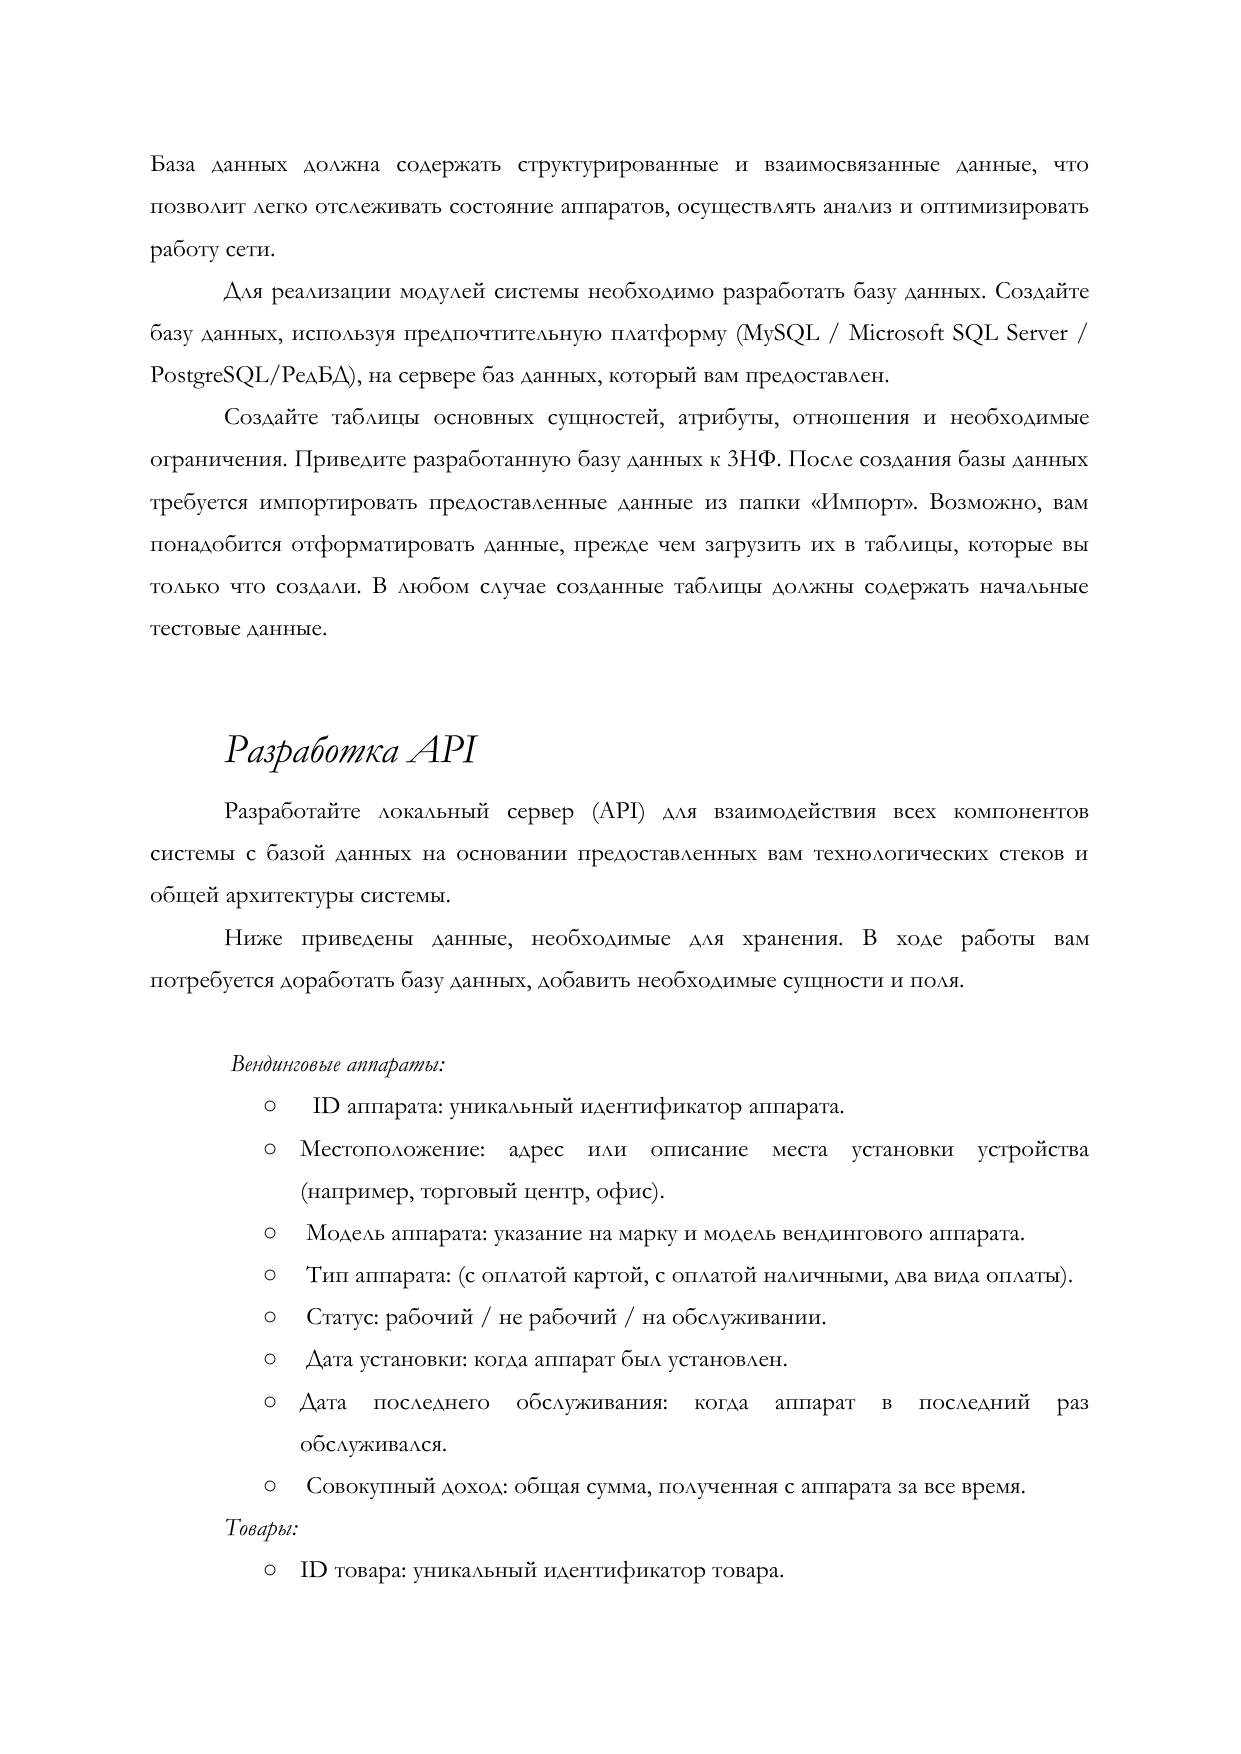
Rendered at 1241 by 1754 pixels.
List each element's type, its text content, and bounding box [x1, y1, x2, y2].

text Для реализации модулей системы необходимо разработать базу данных. Создайте базу данных, используя предпочтительную платформу (MySQL / Microsoft SQL Server / PostgreSQL/РедБД), на сервере баз данных, который вам предоставлен. [150, 277, 1090, 389]
text Товары: [150, 1514, 1090, 1542]
list Дата установки: когда аппарат был установлен. [262, 1345, 1090, 1373]
list Дата последнего обслуживания: когда аппарат в последний раз обслуживался. [262, 1387, 1090, 1458]
list ID товара: уникальный идентификатор товара. [262, 1556, 1090, 1584]
list Совокупный доход: общая сумма, полученная с аппарата за все время. [262, 1472, 1090, 1500]
list Тип аппарата: (с оплатой картой, с оплатой наличными, два вида оплаты). [262, 1261, 1090, 1289]
text Разработайте локальный сервер (API) для взаимодействия всех компонентов системы с базой данных на основании предоставленных вам технологических стеков и общей архитектуры системы. [150, 797, 1090, 909]
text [150, 150, 1090, 262]
list ID аппарата: уникальный идентификатор аппарата. [262, 1092, 1090, 1120]
text Вендинговые аппараты: [150, 1050, 1090, 1078]
text Ниже приведены данные, необходимые для хранения. В ходе работы вам потребуется доработать базу данных, добавить необходимые сущности и поля. [150, 923, 1090, 994]
list Местоположение: адрес или описание места установки устройства (например, торговый центр, офис). [262, 1134, 1090, 1205]
list Модель аппарата: указание на марку и модель вендингового аппарата. [262, 1219, 1090, 1247]
text Создайте таблицы основных сущностей, атрибуты, отношения и необходимые ограничения. Приведите разработанную базу данных к 3НФ. После создания базы данных требуется импортировать предоставленные данные из папки «Импорт». Возможно, вам понадобится отформатировать данные, прежде чем загрузить их в таблицы, которые вы только что создали. В любом случае созданные таблицы должны содержать начальные тестовые данные. [150, 403, 1090, 642]
text Разработка API [150, 727, 1090, 773]
list Статус: рабочий / не рабочий / на обслуживании. [262, 1303, 1090, 1331]
